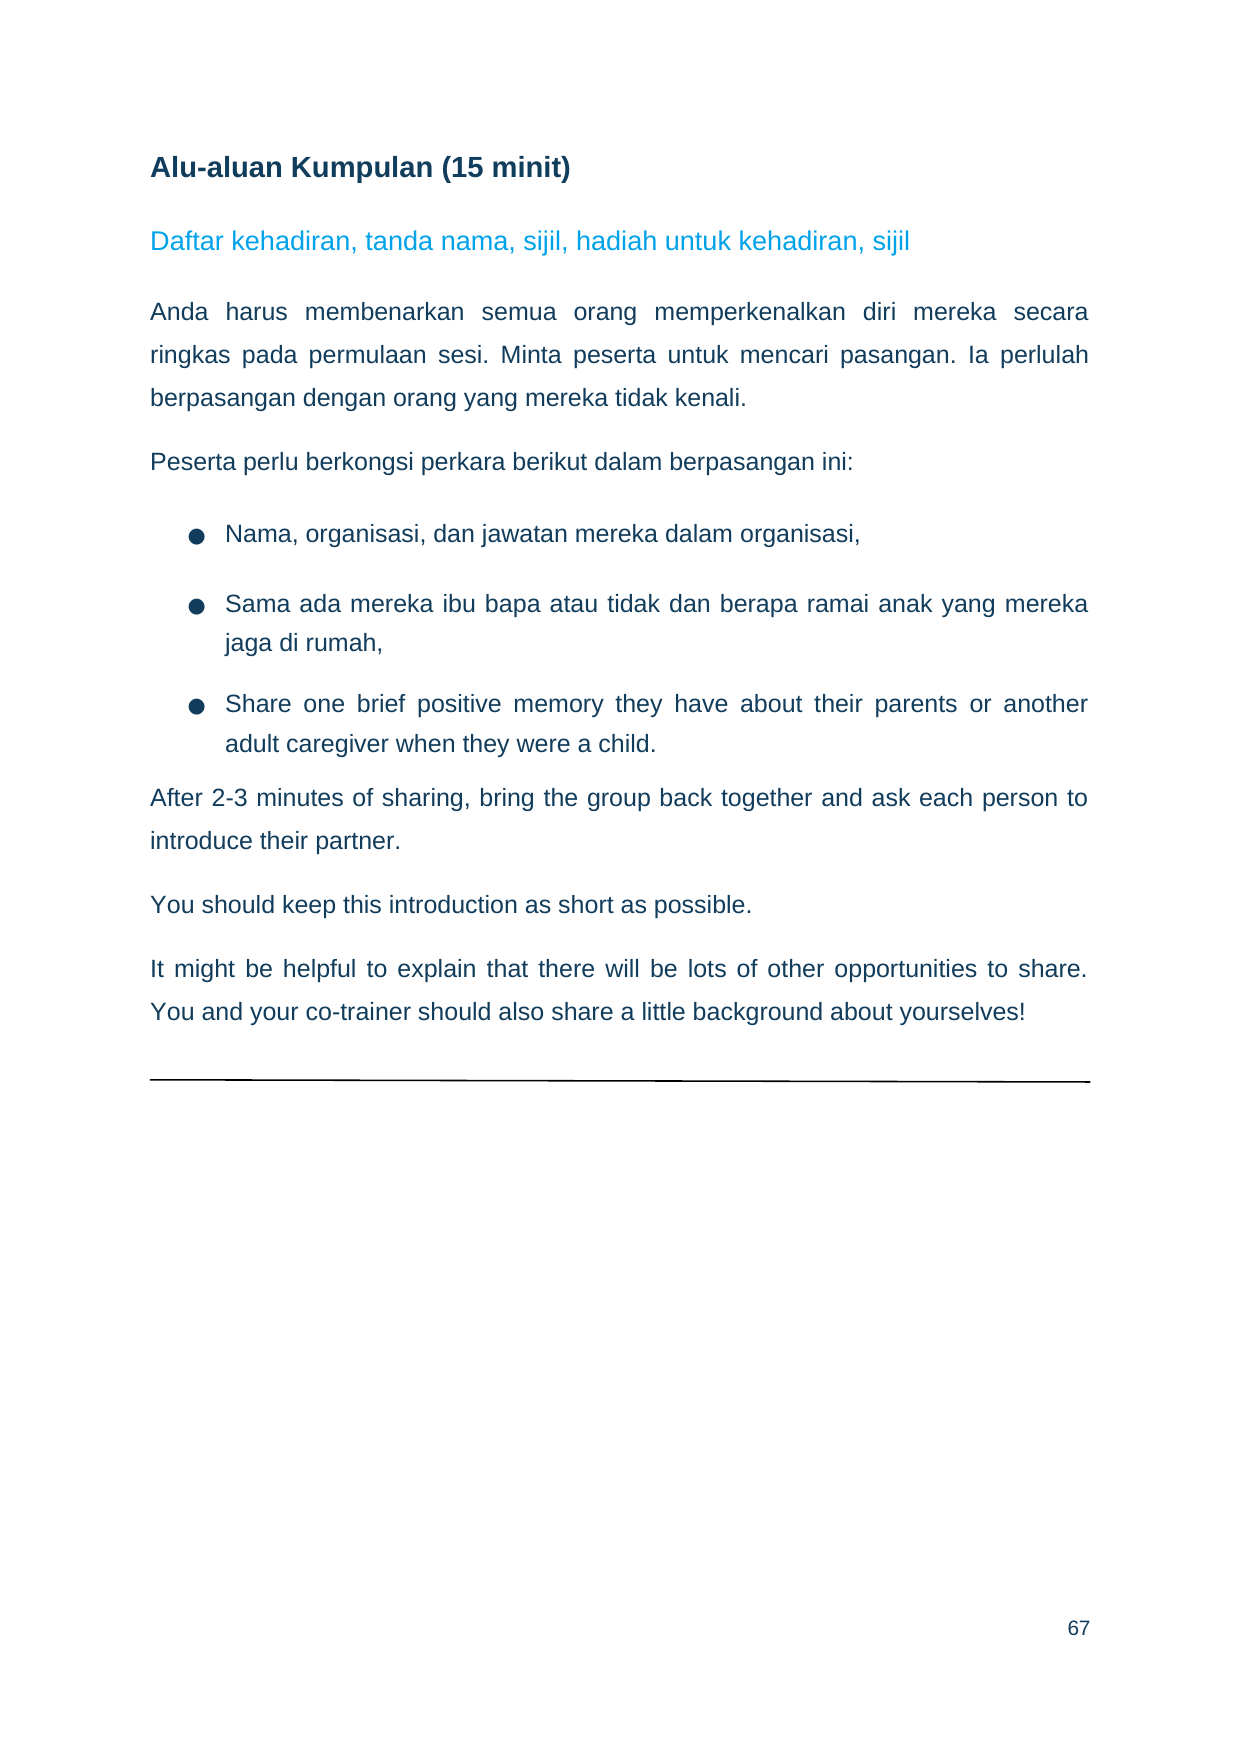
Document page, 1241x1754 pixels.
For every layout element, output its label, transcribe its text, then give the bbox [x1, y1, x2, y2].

text You should keep this introduction as short as possible. [150, 890, 1090, 919]
list Sama ada mereka ibu bapa atau tidak dan berapa ramai anak yang mereka jaga di rumah, [187, 581, 1090, 657]
text Peserta perlu berkongsi perkara berikut dalam berpasangan ini: [150, 447, 1090, 476]
text Anda harus membenarkan semua orang memperkenalkan diri mereka secara ringkas pada permulaan sesi. Minta peserta untuk mencari pasangan. Ia perlulah berpasangan dengan orang yang mereka tidak kenali. [150, 297, 1090, 412]
subtitle Alu-aluan Kumpulan (15 minit) [150, 150, 1090, 183]
text After 2-3 minutes of sharing, bring the group back together and ask each person to introduce their partner. [150, 783, 1090, 855]
subtitle Daftar kehadiran, tanda nama, sijil, hadiah untuk kehadiran, sijil [150, 225, 1090, 257]
list Share one brief positive memory they have about their parents or another adult caregiver when they were a child. [187, 682, 1090, 758]
text It might be helpful to explain that there will be lots of other opportunities to share. You and your co-trainer should also share a little background about yourselves! [150, 954, 1090, 1026]
list Nama, organisasi, dan jawatan mereka dalam organisasi, [187, 511, 1090, 554]
